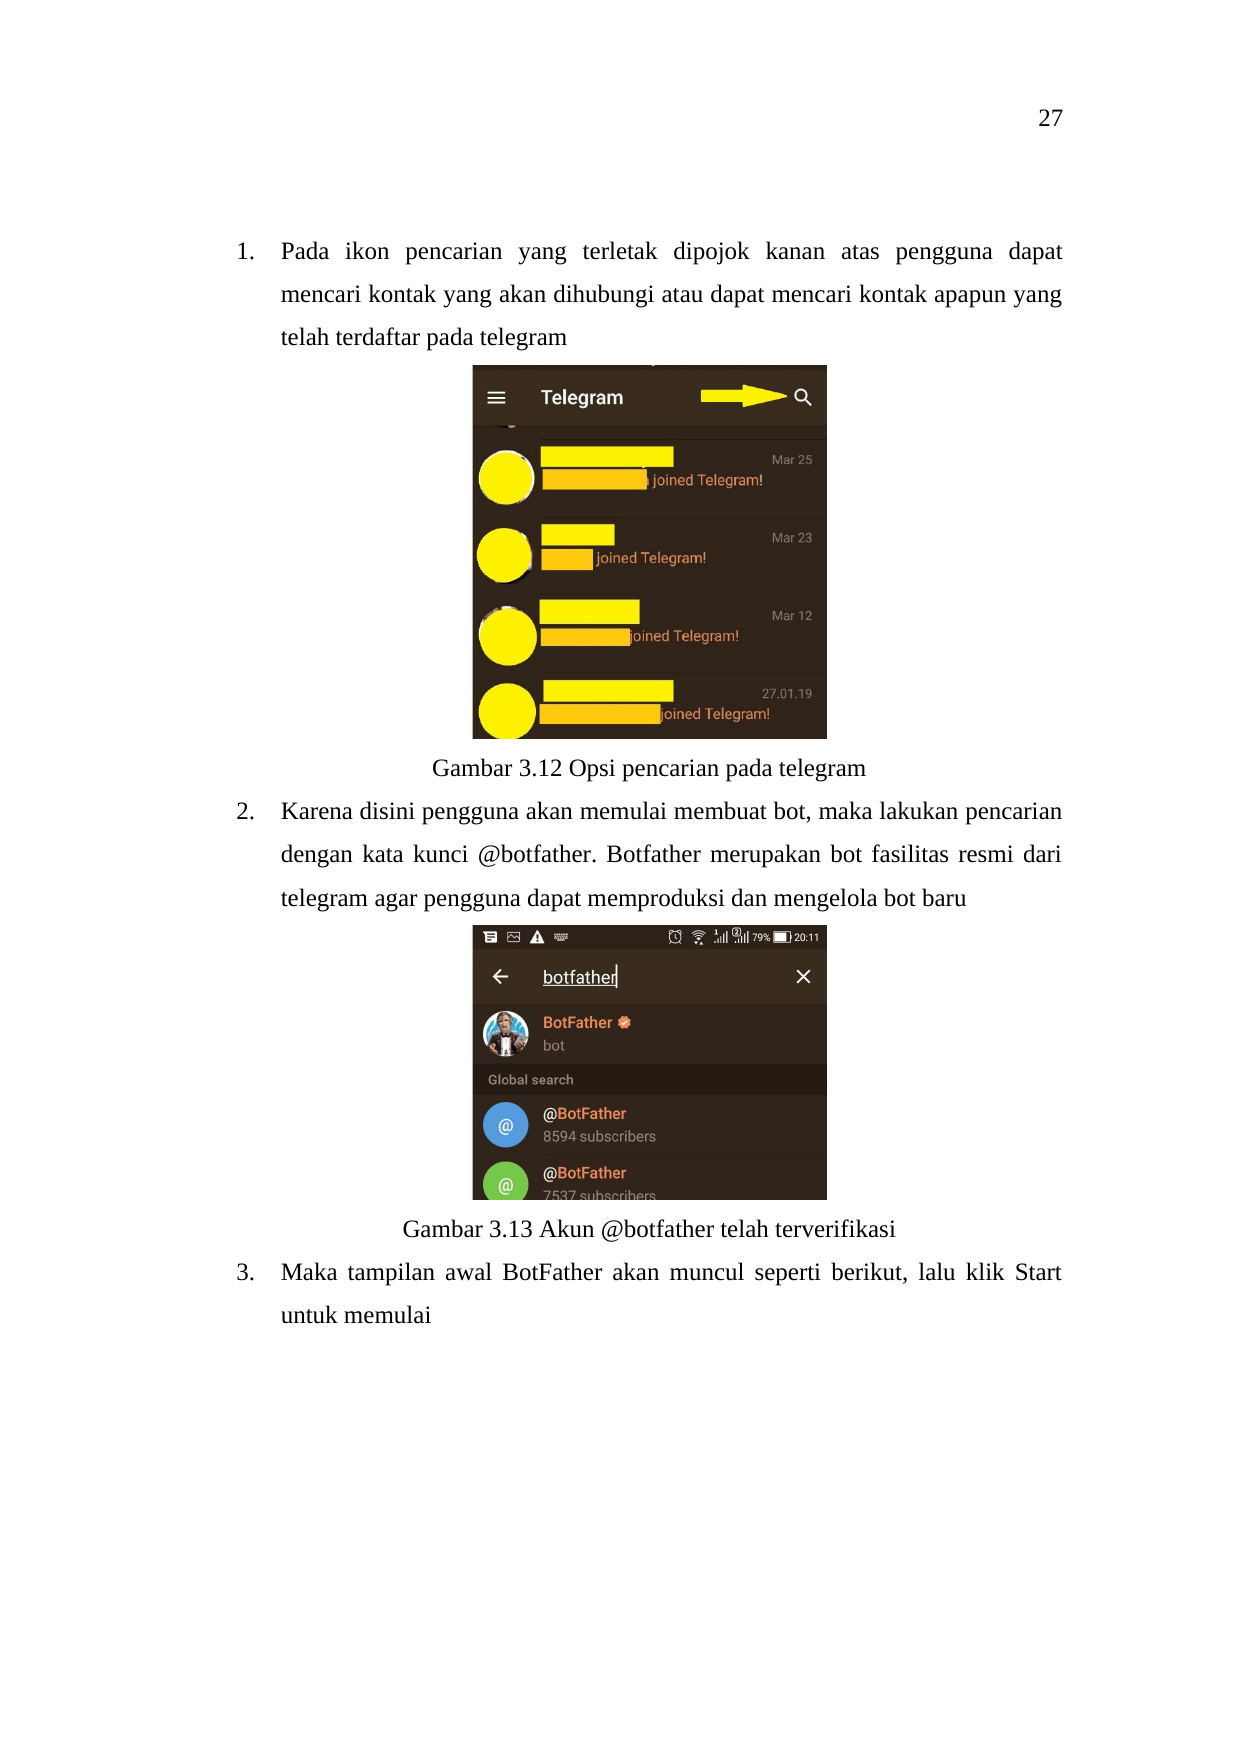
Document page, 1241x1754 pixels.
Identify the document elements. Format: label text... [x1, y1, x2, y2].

list Maka tampilan awal BotFather akan muncul seperti berikut, lalu klik Start untuk memulai [236, 1257, 1063, 1329]
list Pada ikon pencarian yang terletak dipojok kanan atas pengguna dapat mencari kontak yang akan dihubungi atau dapat mencari kontak apapun yang telah terdaftar pada telegram [236, 236, 1063, 351]
picture [472, 365, 827, 739]
picture [472, 925, 827, 1200]
list Karena disini pengguna akan memulai membuat bot, maka lakukan pencarian dengan kata kunci @botfather. Botfather merupakan bot fasilitas resmi dari telegram agar pengguna dapat memproduksi dan mengelola bot baru [236, 796, 1063, 911]
